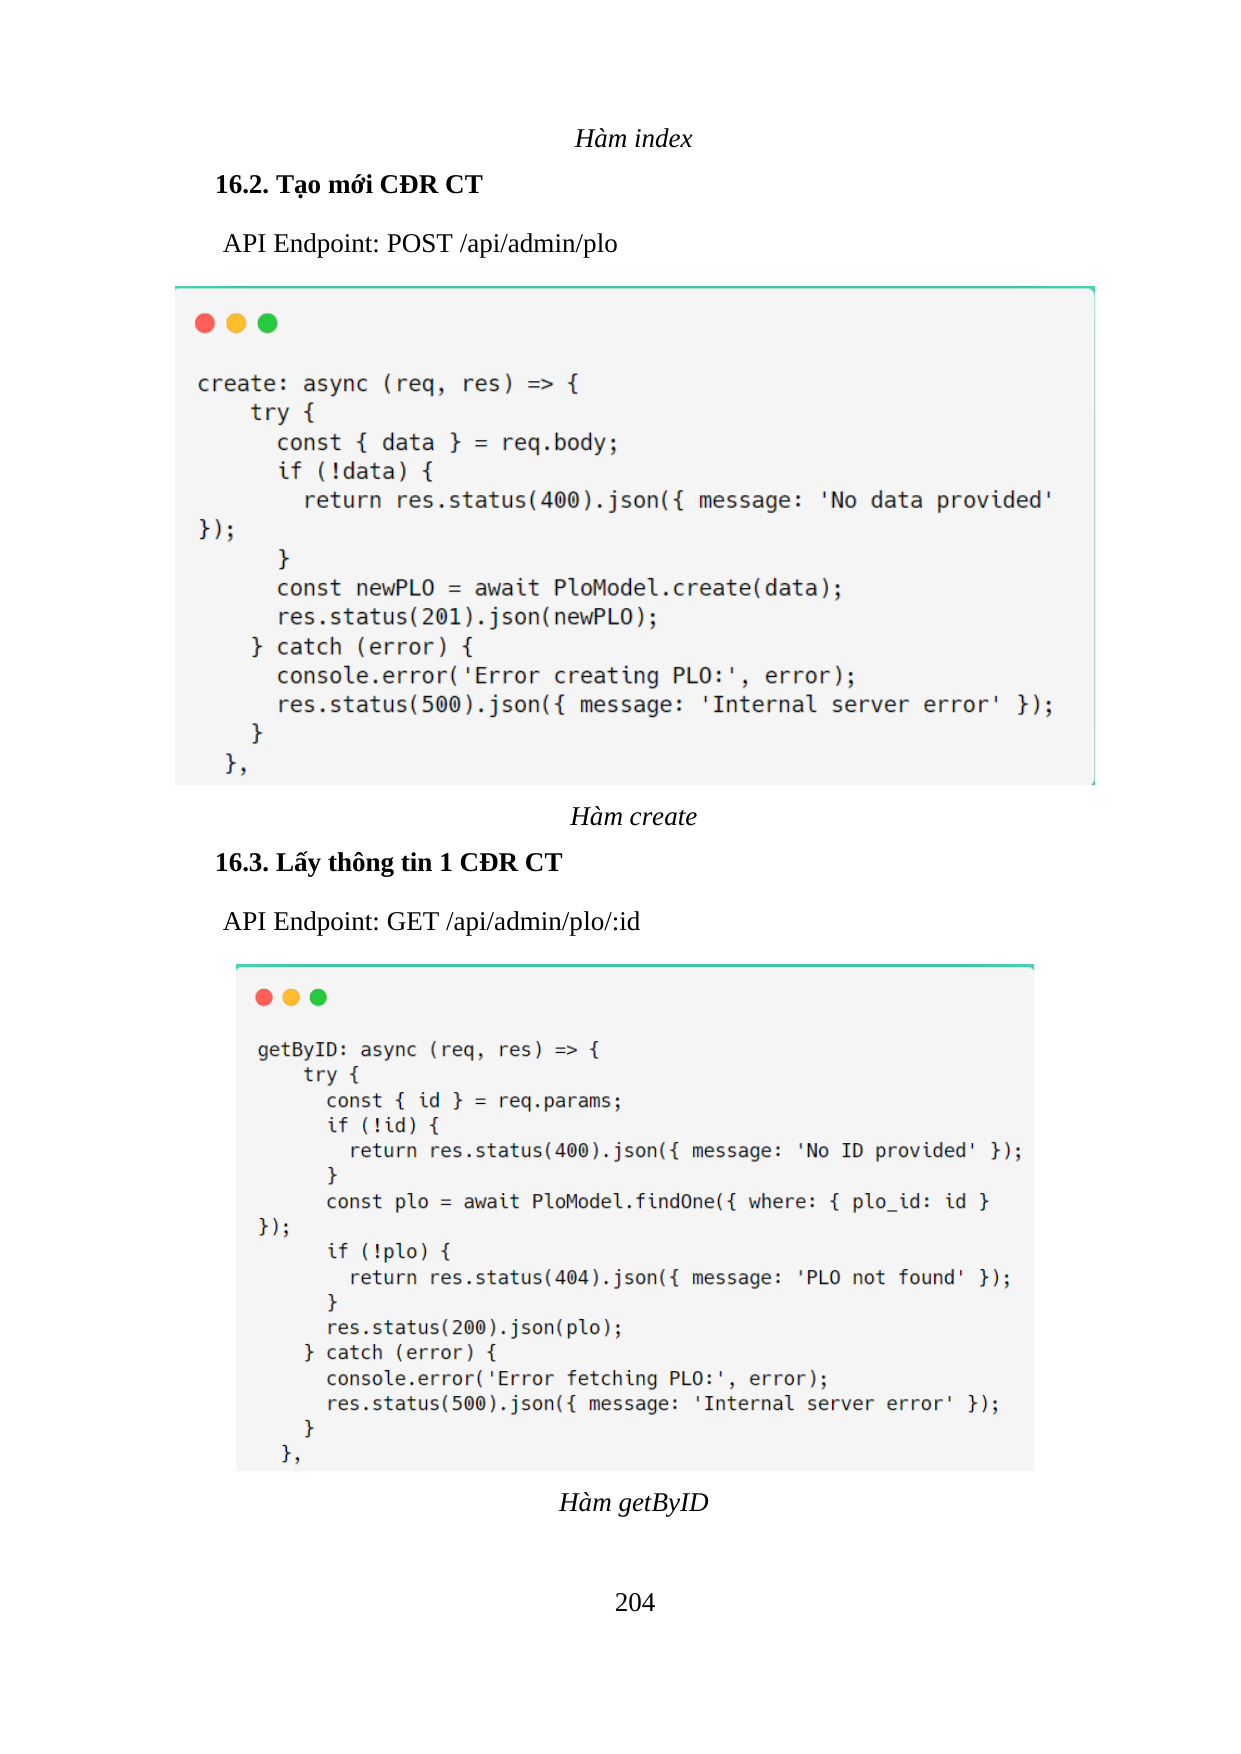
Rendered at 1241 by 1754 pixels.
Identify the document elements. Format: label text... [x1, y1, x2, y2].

text 16.3. Lấy thông tin 1 CĐR CT [215, 846, 1122, 877]
text Hàm index [148, 122, 1122, 153]
picture [175, 286, 1096, 785]
text Hàm getByID [148, 1486, 1122, 1517]
text API Endpoint: POST /api/admin/plo [148, 227, 1122, 259]
text API Endpoint: GET /api/admin/plo/:id [148, 906, 1122, 937]
text 16.2. Tạo mới CĐR CT [215, 168, 1122, 199]
picture [235, 964, 1035, 1471]
text Hàm create [148, 800, 1122, 831]
